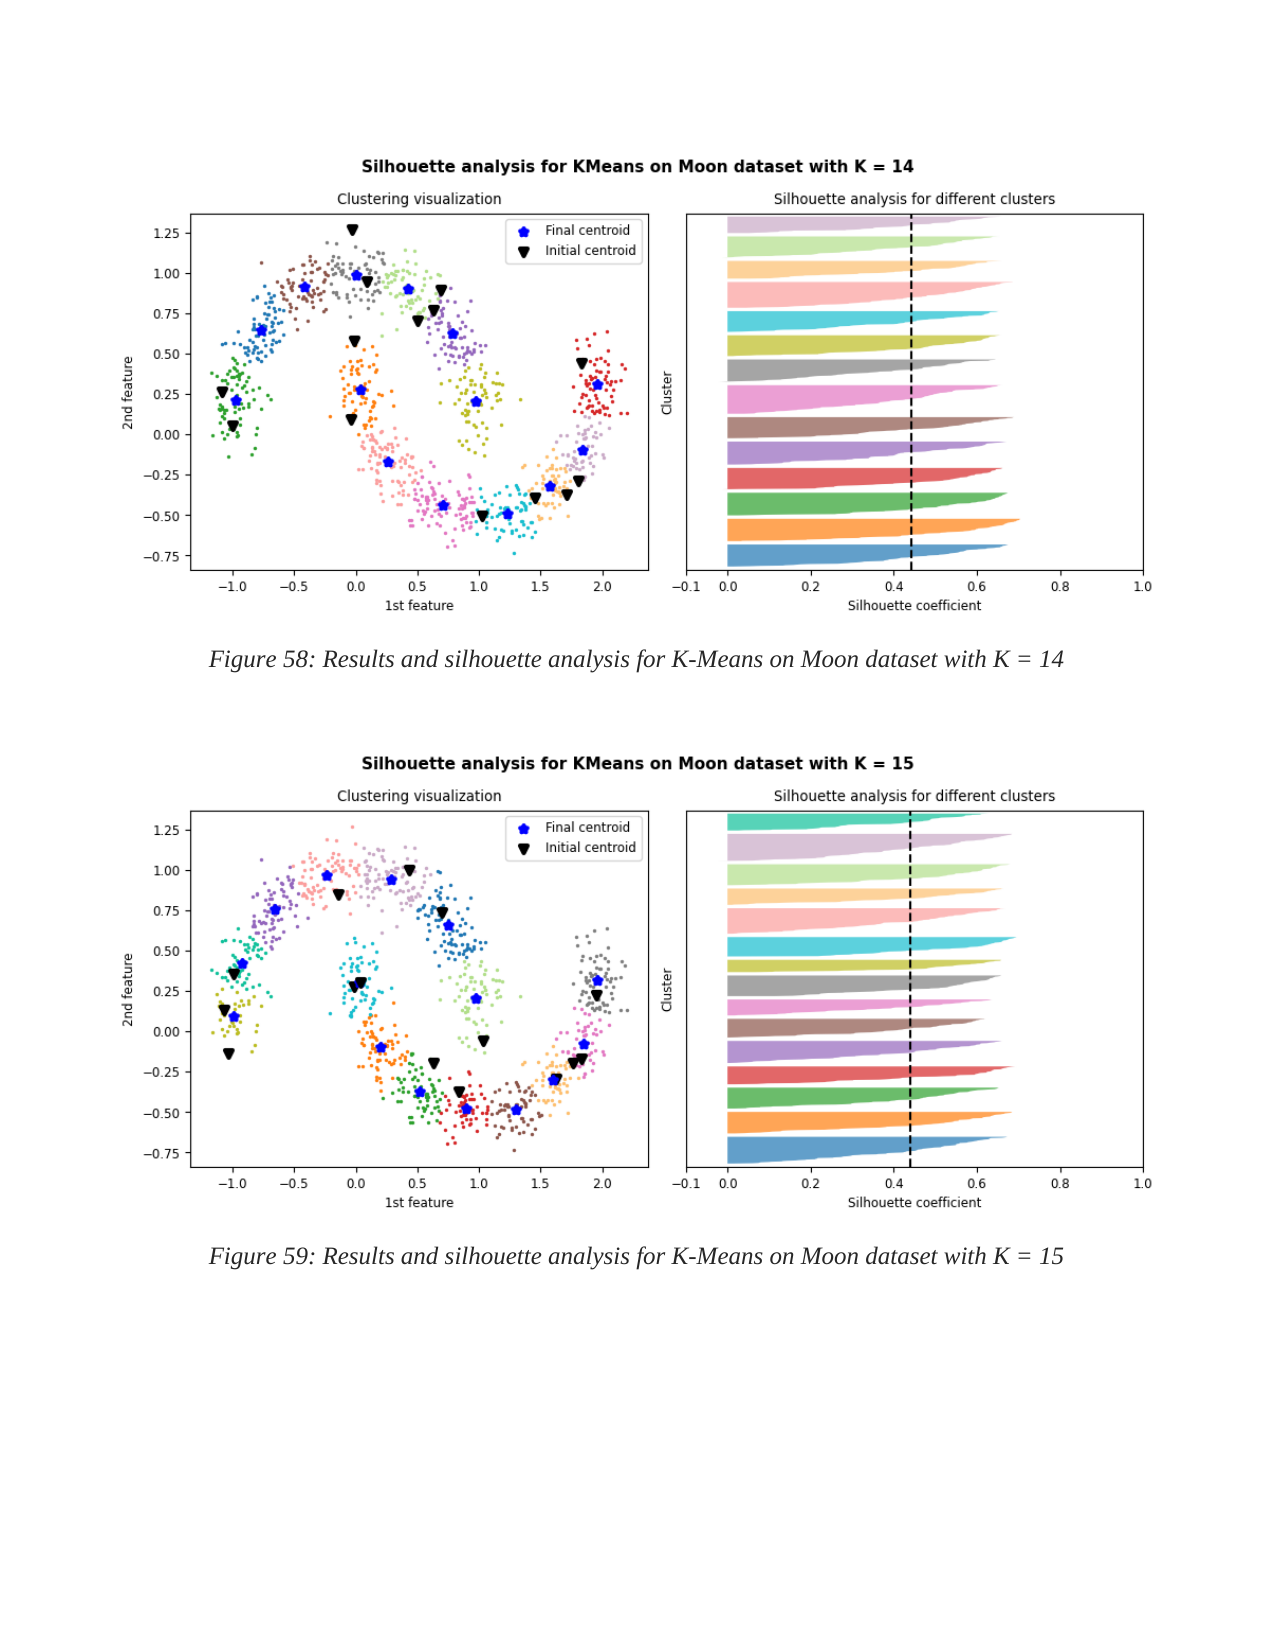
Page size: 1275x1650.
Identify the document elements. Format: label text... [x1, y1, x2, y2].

text Figure 59: Results and silhouette analysis for K-Means on Moon dataset with K = 15 [112, 1241, 1162, 1270]
text Figure 58: Results and silhouette analysis for K-Means on Moon dataset with K = 14 [112, 644, 1162, 673]
picture [112, 746, 1163, 1221]
picture [112, 150, 1163, 624]
